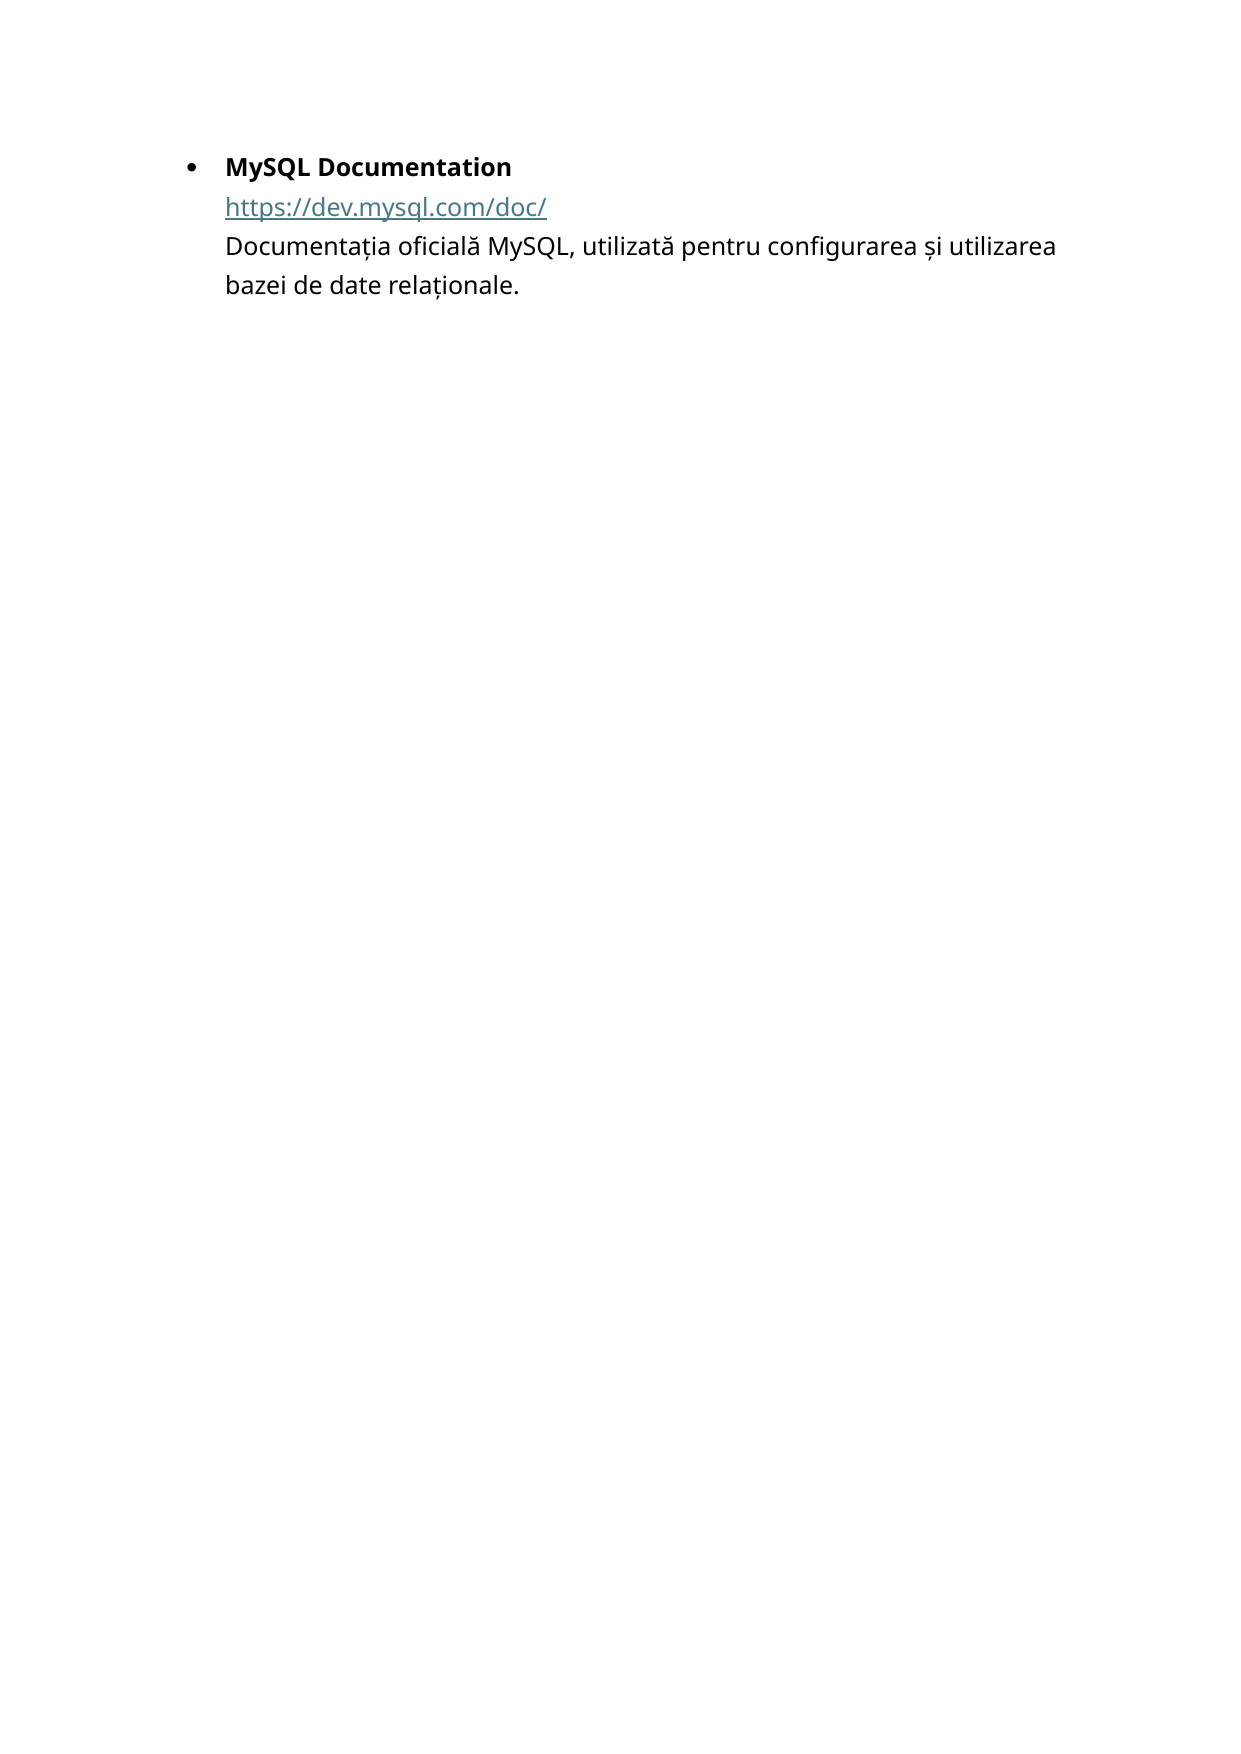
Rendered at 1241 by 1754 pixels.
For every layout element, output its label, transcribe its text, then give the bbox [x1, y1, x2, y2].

list MySQL Documentation https://dev.mysql.com/doc/ Documentația oficială MySQL, utilizată pentru configurarea și utilizarea bazei de date relaționale. [187, 150, 1090, 302]
